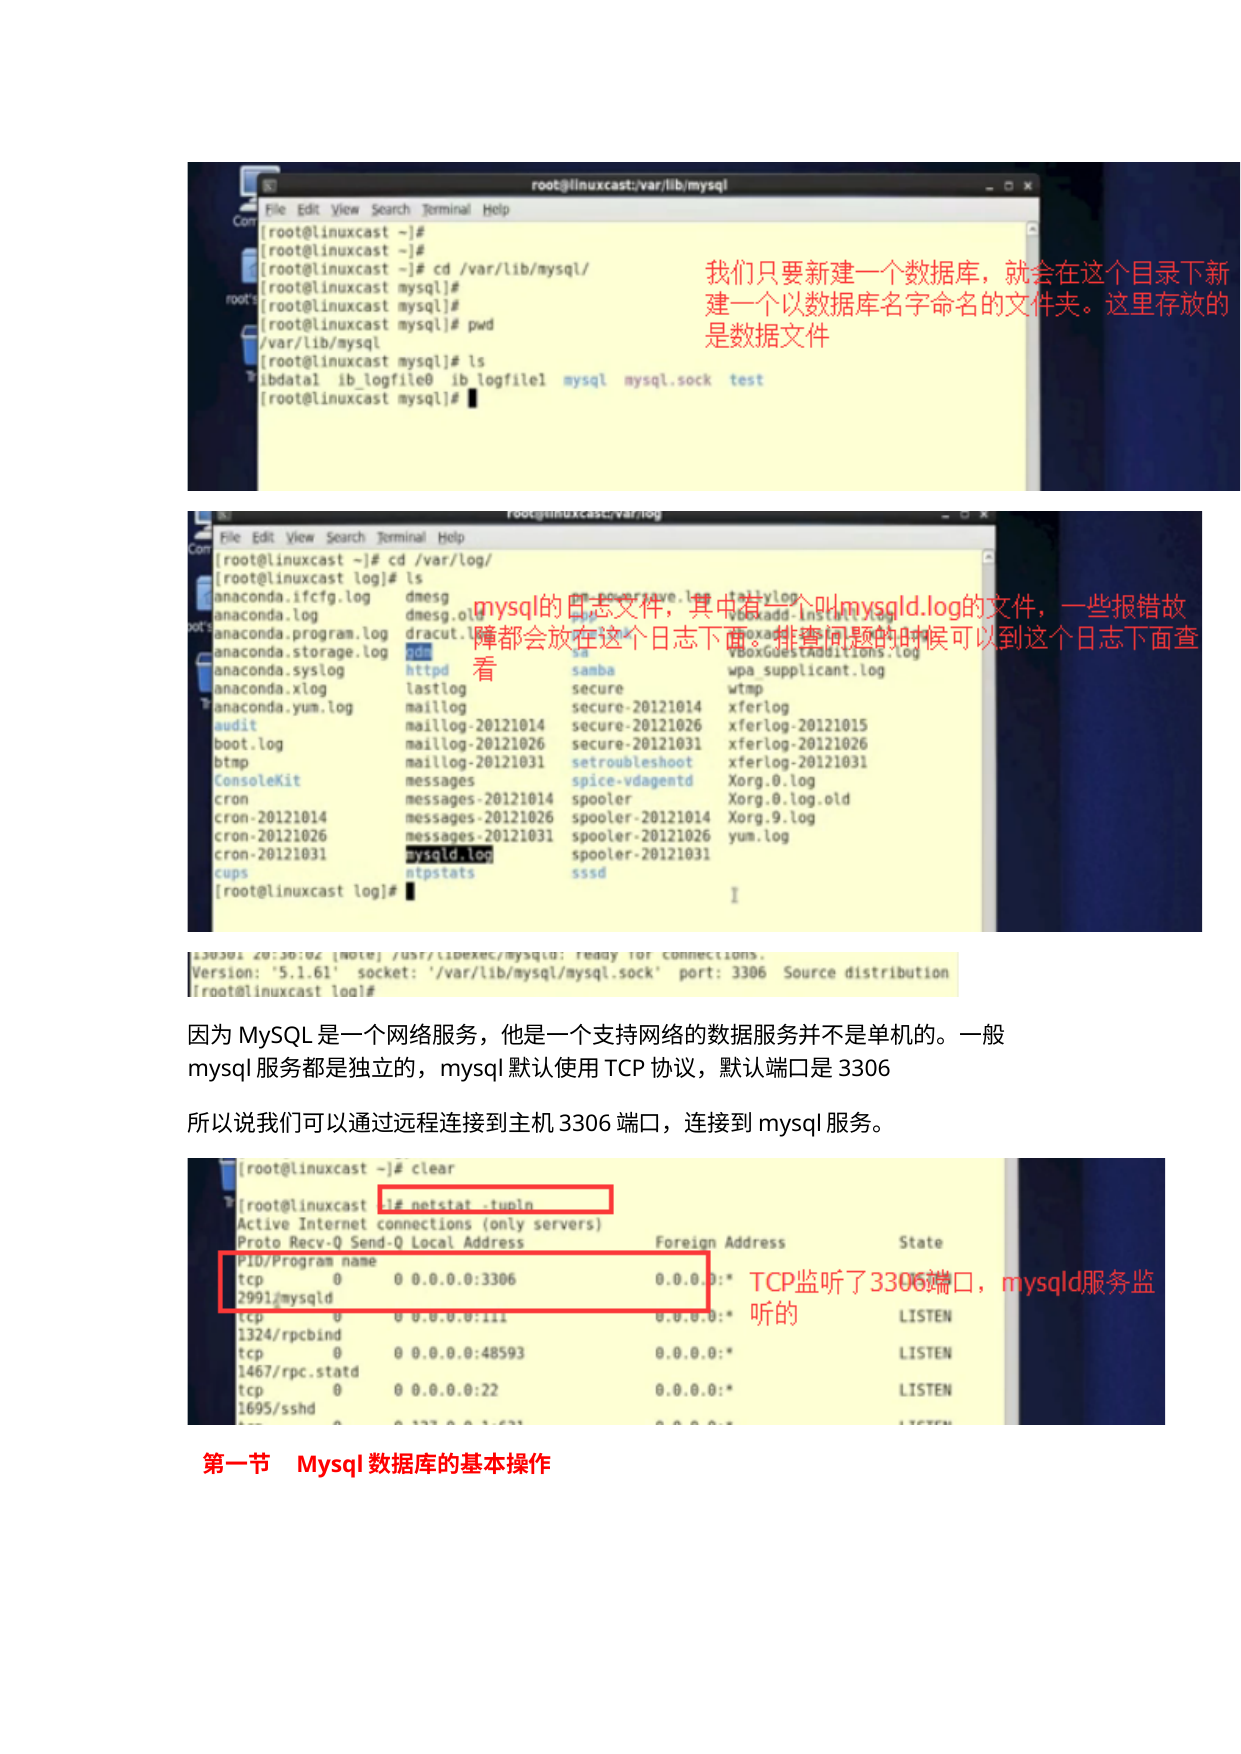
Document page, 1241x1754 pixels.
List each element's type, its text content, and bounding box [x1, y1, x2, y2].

list Mysql数据库的基本操作 [202, 1446, 1053, 1479]
picture [187, 511, 1203, 932]
text 因为MySQL是一个网络服务，他是一个支持网络的数据服务并不是单机的。一般mysql服务都是独立的，mysql默认使用TCP协议，默认端口是3306 [187, 1017, 1053, 1084]
picture [187, 1158, 1166, 1425]
picture [187, 162, 1241, 491]
picture [187, 952, 959, 997]
text 所以说我们可以通过远程连接到主机3306端口，连接到mysql服务。 [187, 1104, 1053, 1138]
